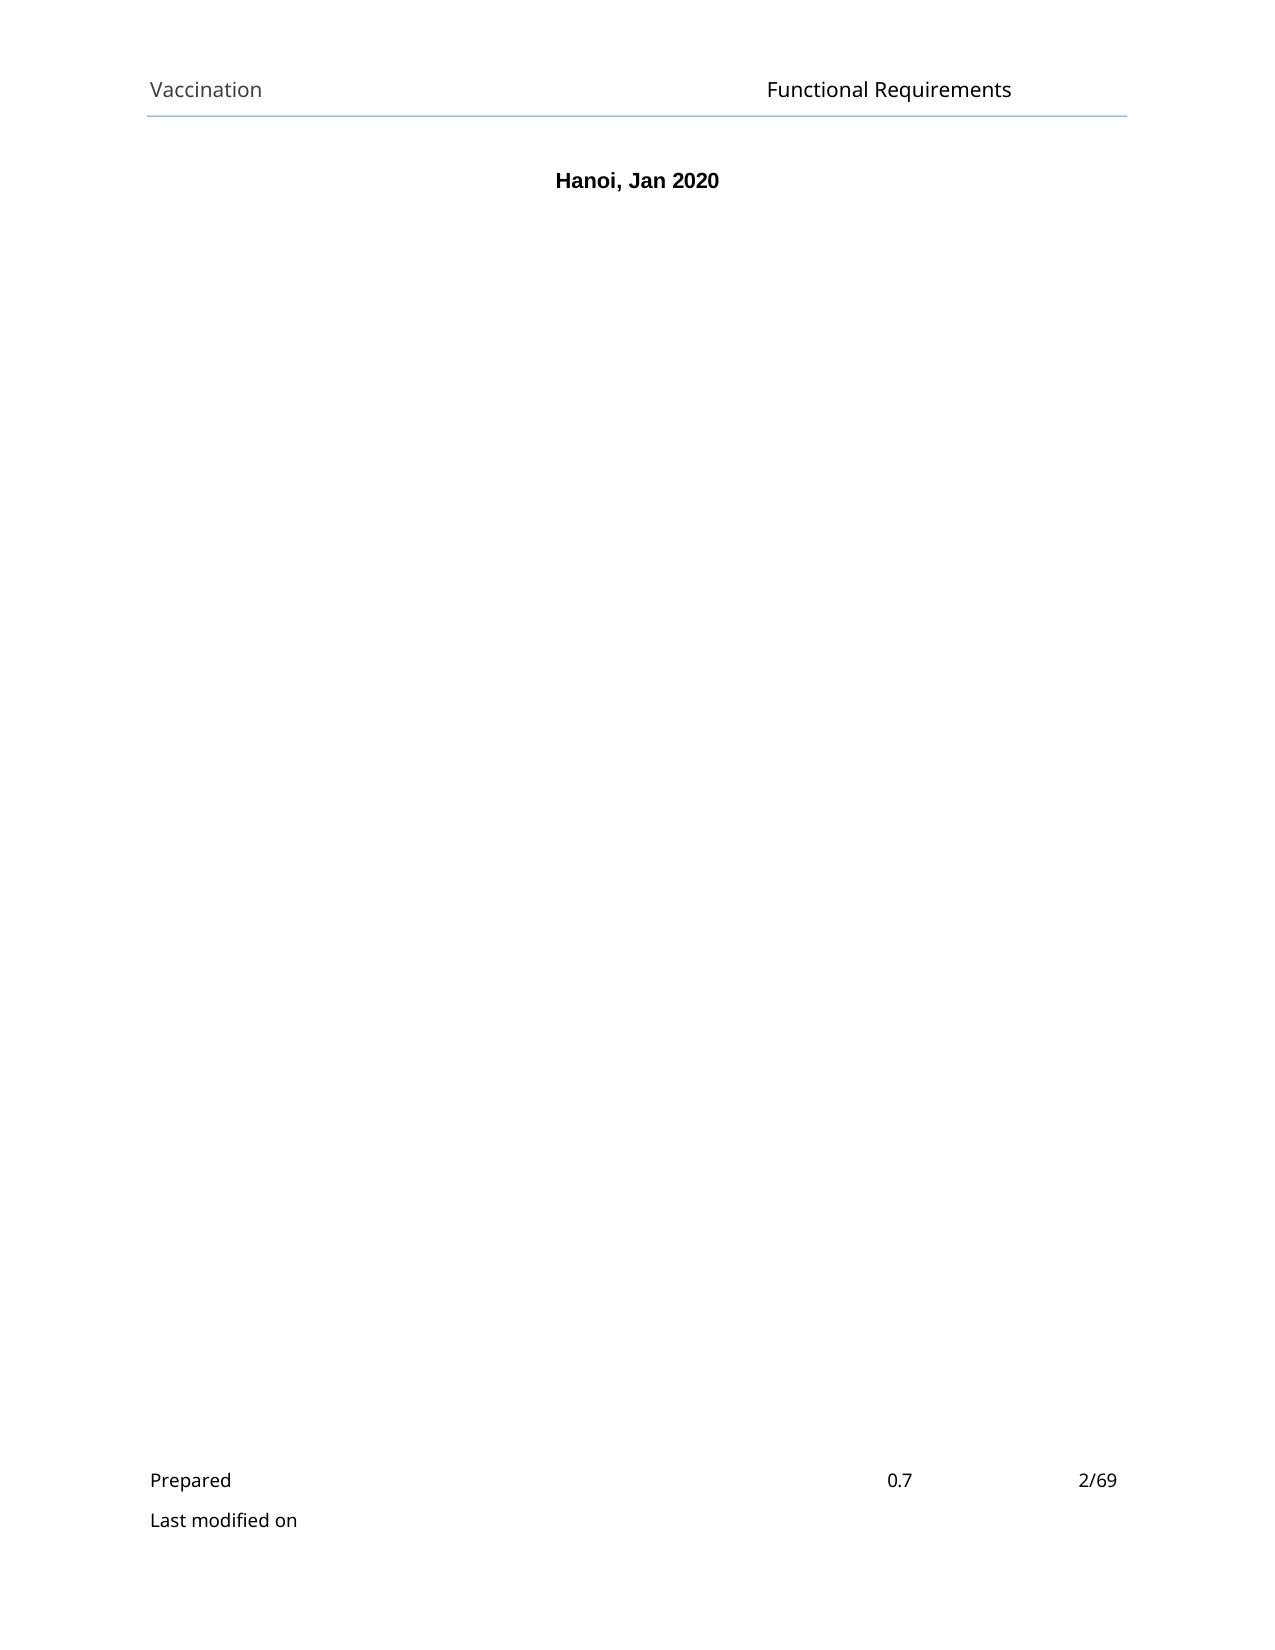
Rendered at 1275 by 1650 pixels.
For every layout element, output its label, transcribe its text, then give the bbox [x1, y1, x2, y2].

text Hanoi, Jan 2020 [150, 168, 1125, 193]
